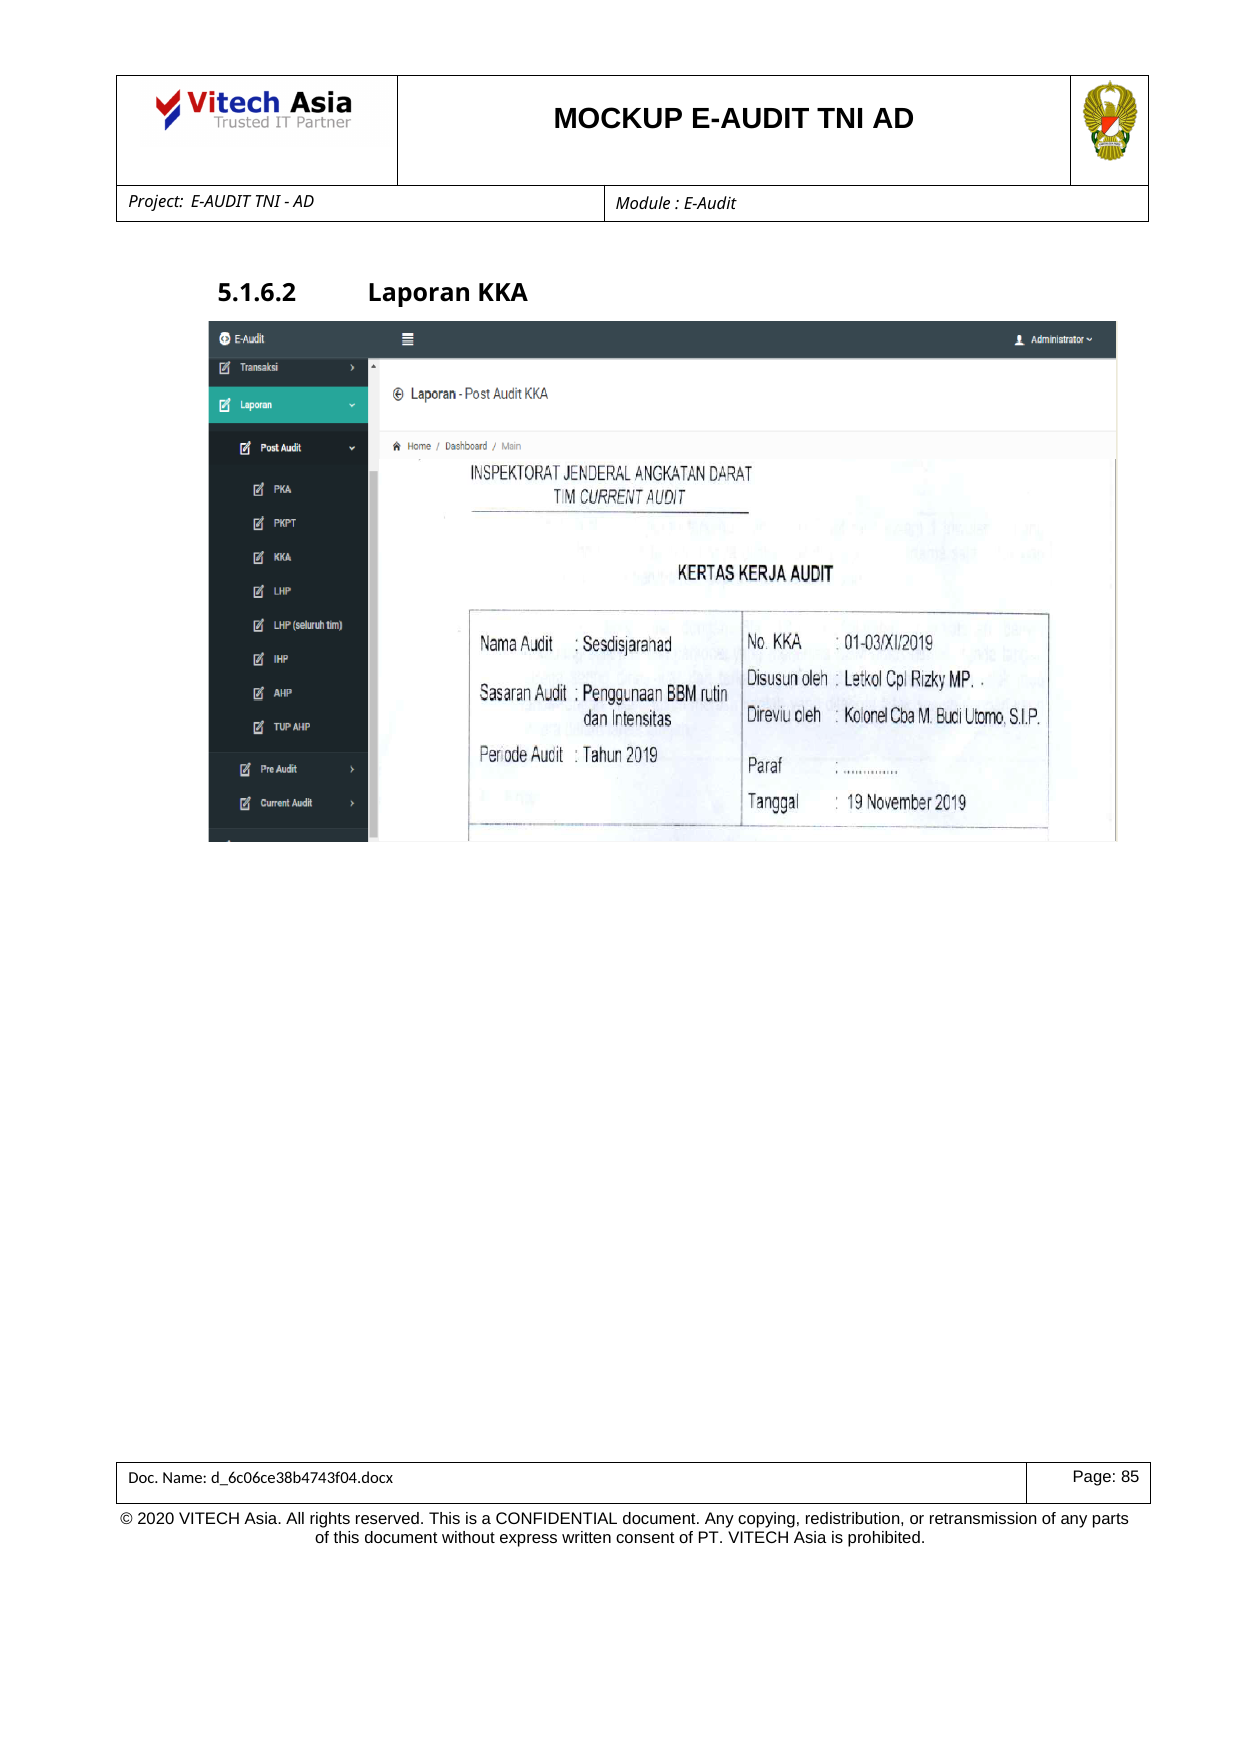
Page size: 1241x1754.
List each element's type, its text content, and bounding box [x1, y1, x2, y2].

list Laporan KKA [217, 275, 1135, 309]
picture [139, 76, 395, 147]
picture [208, 321, 1118, 842]
picture [1075, 77, 1144, 164]
